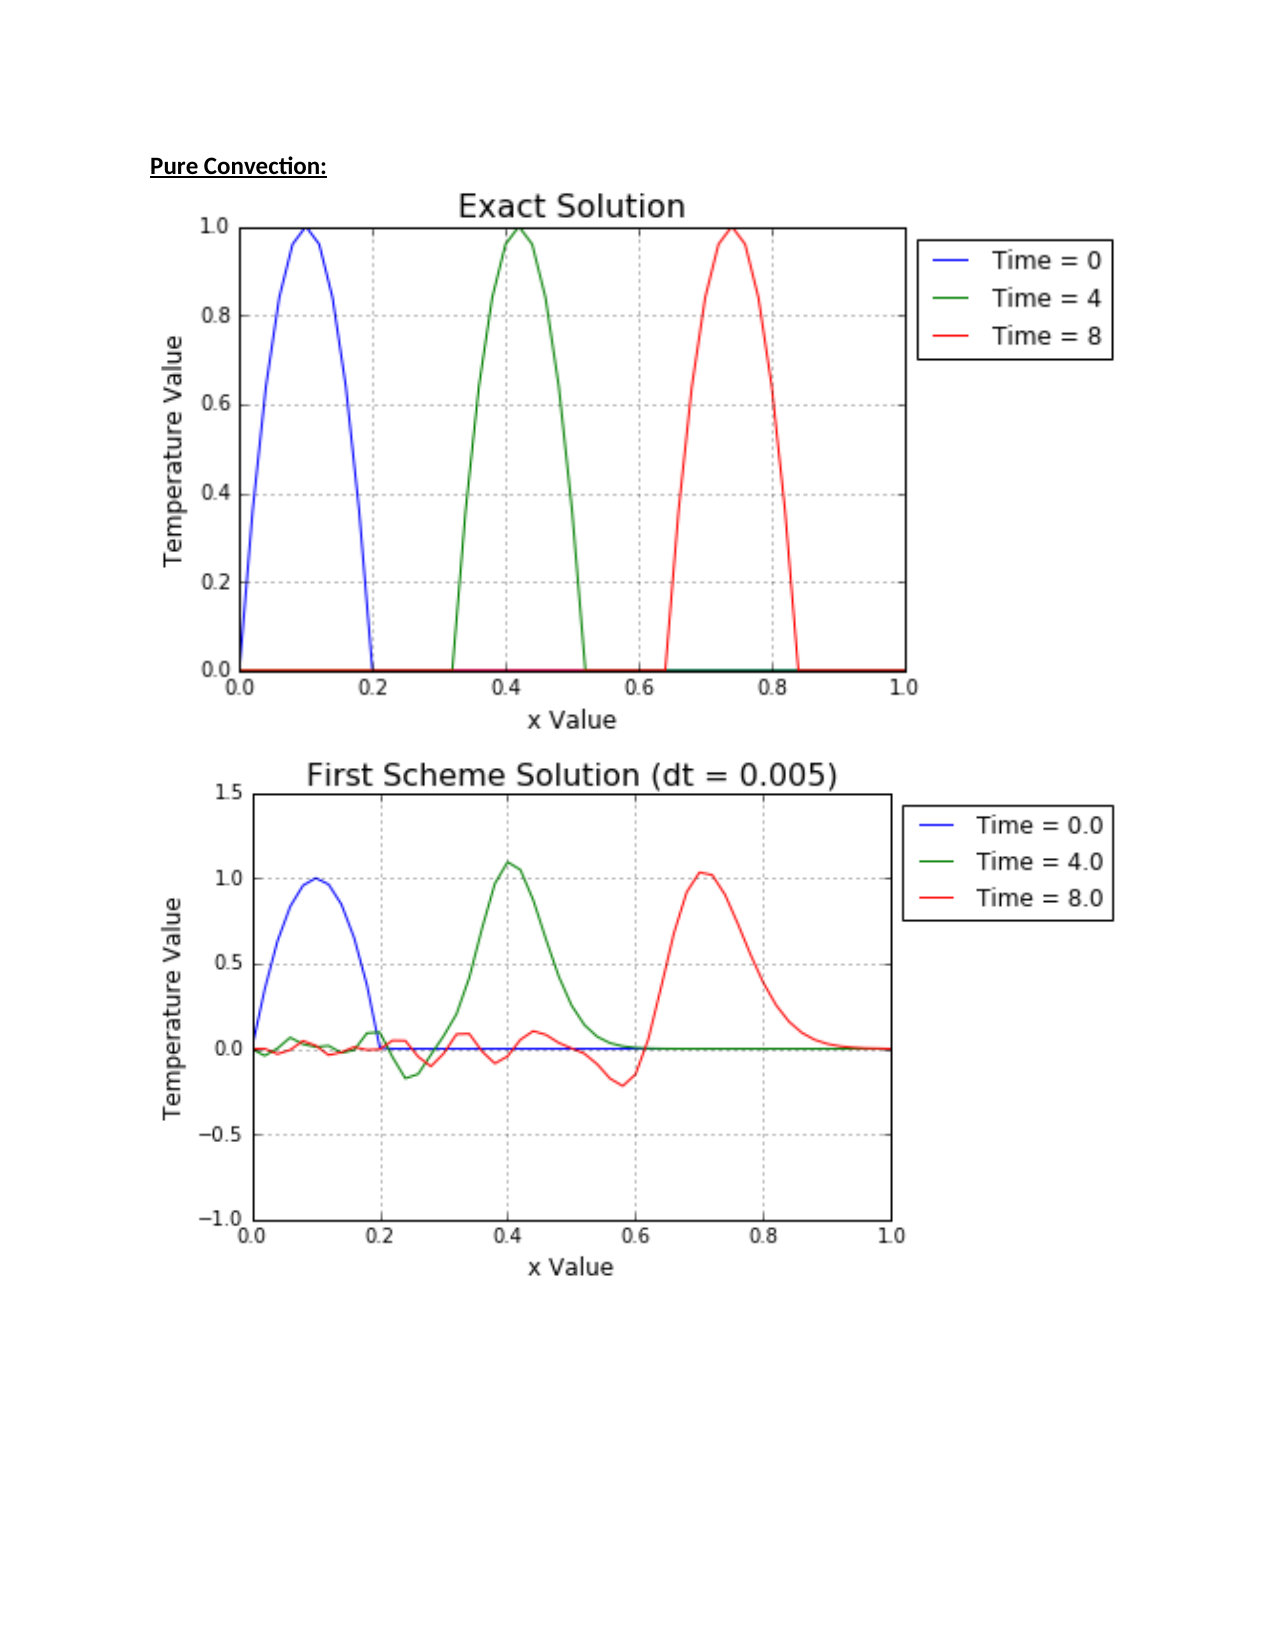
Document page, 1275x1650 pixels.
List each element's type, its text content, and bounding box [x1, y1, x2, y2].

text Pure Convection: [150, 150, 1125, 180]
picture [150, 180, 1125, 1295]
